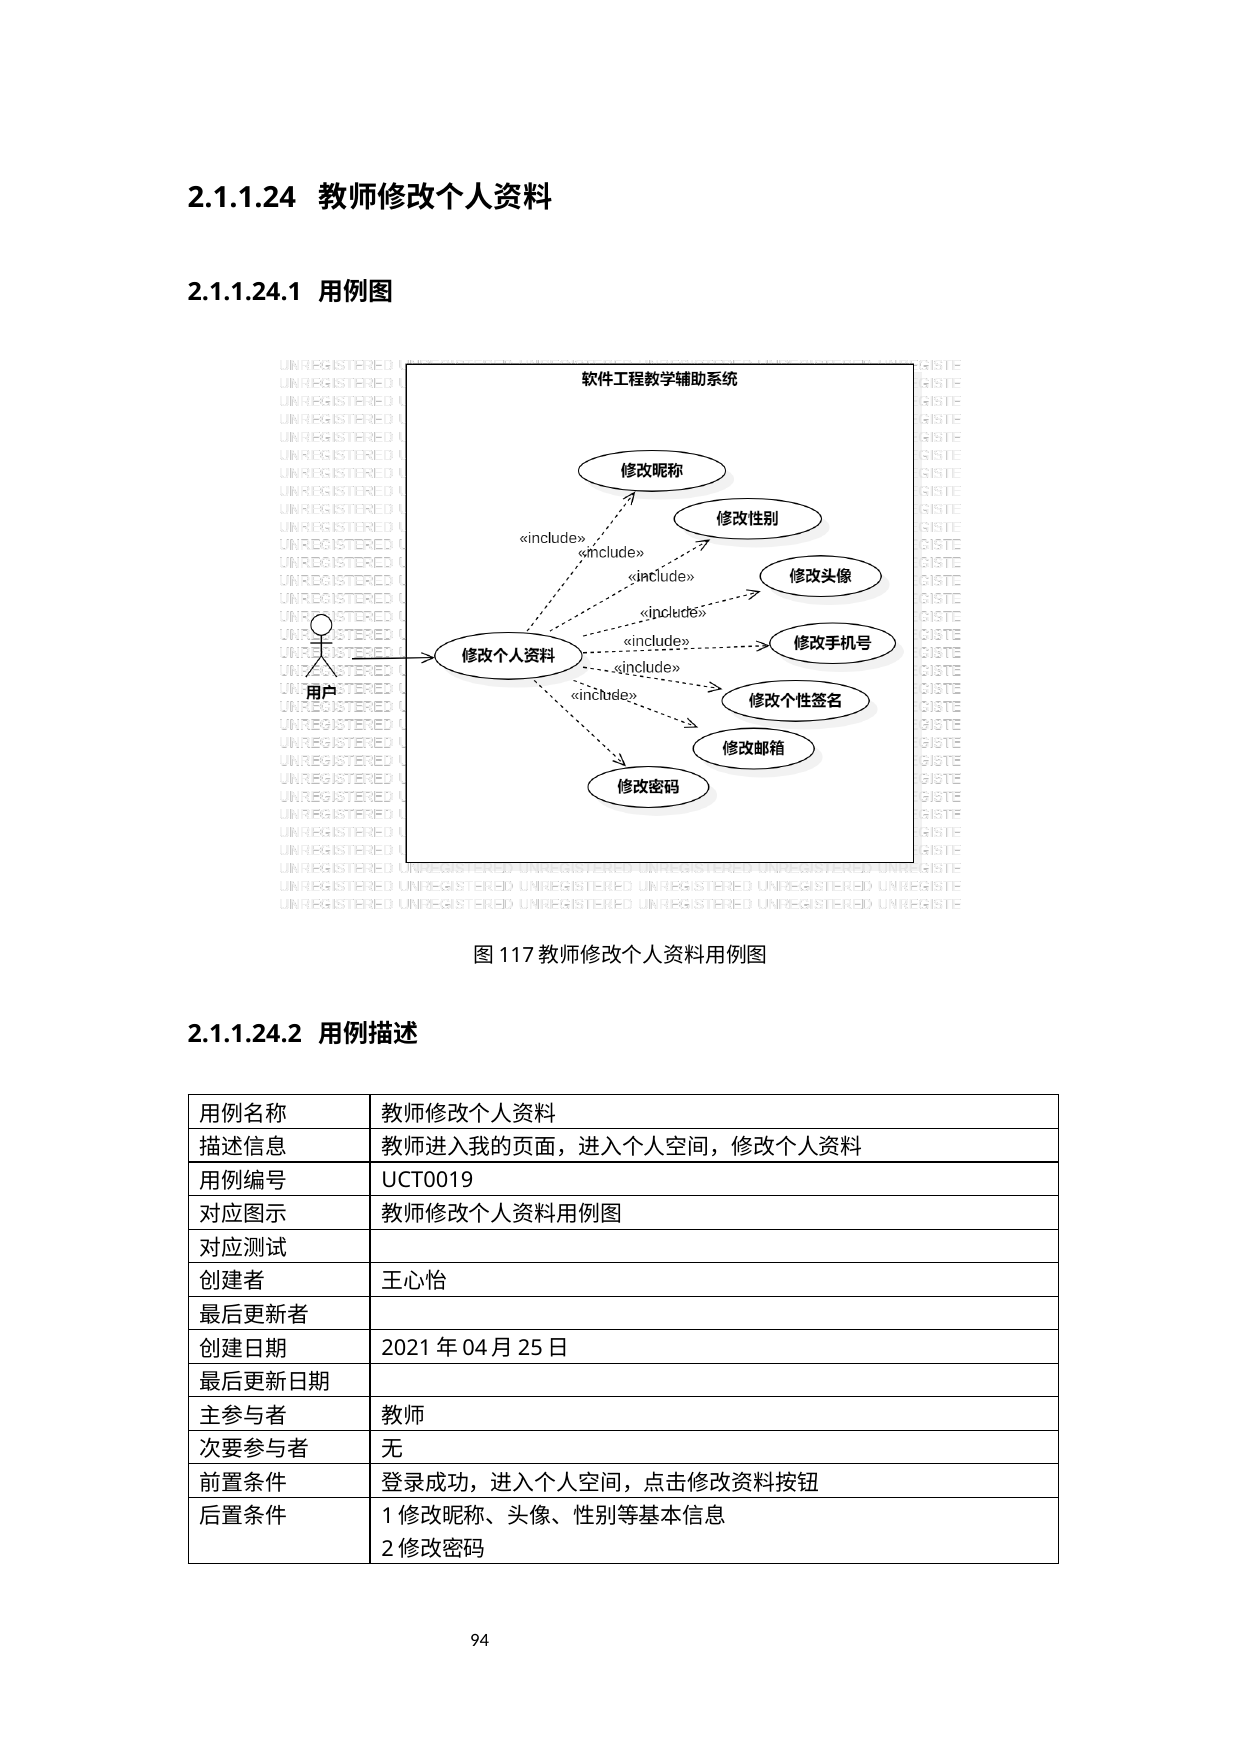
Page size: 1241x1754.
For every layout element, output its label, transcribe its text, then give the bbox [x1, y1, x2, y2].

table_cell 最后更新日期 [189, 1364, 369, 1396]
table_cell UCT0019 [371, 1163, 1058, 1195]
subtitle 用例描述 [187, 999, 1053, 1064]
table_cell 2021年04月25日 [371, 1330, 1058, 1363]
table_cell 王心怡 [371, 1263, 1058, 1296]
table_cell 对应图示 [189, 1196, 369, 1228]
table_cell [371, 1297, 1058, 1329]
picture [279, 352, 961, 910]
table_cell [371, 1230, 1058, 1262]
table_cell 登录成功，进入个人空间，点击修改资料按钮 [371, 1464, 1058, 1497]
table_cell 教师修改个人资料用例图 [371, 1196, 1058, 1228]
table_cell 次要参与者 [189, 1431, 369, 1463]
table_cell 1修改昵称、头像、性别等基本信息 2修改密码 [371, 1498, 1058, 1563]
table_cell 创建日期 [189, 1330, 369, 1363]
table_cell [371, 1364, 1058, 1396]
table_cell 无 [371, 1431, 1058, 1463]
table_cell 后置条件 [189, 1498, 369, 1563]
table_cell 用例编号 [189, 1163, 369, 1195]
table_cell 主参与者 [189, 1397, 369, 1430]
table_cell 教师 [371, 1397, 1058, 1430]
table_cell 教师进入我的页面，进入个人空间，修改个人资料 [371, 1129, 1058, 1161]
table_cell 对应测试 [189, 1230, 369, 1262]
subtitle 用例图 [187, 257, 1053, 322]
table_cell 描述信息 [189, 1129, 369, 1161]
table_header 教师修改个人资料 [371, 1095, 1058, 1128]
table_cell 最后更新者 [189, 1297, 369, 1329]
table_cell 创建者 [189, 1263, 369, 1296]
subtitle 教师修改个人资料 [187, 162, 1053, 227]
text 图 117教师修改个人资料用例图 [187, 937, 1053, 970]
table_cell 前置条件 [189, 1464, 369, 1497]
table_header 用例名称 [189, 1095, 369, 1128]
